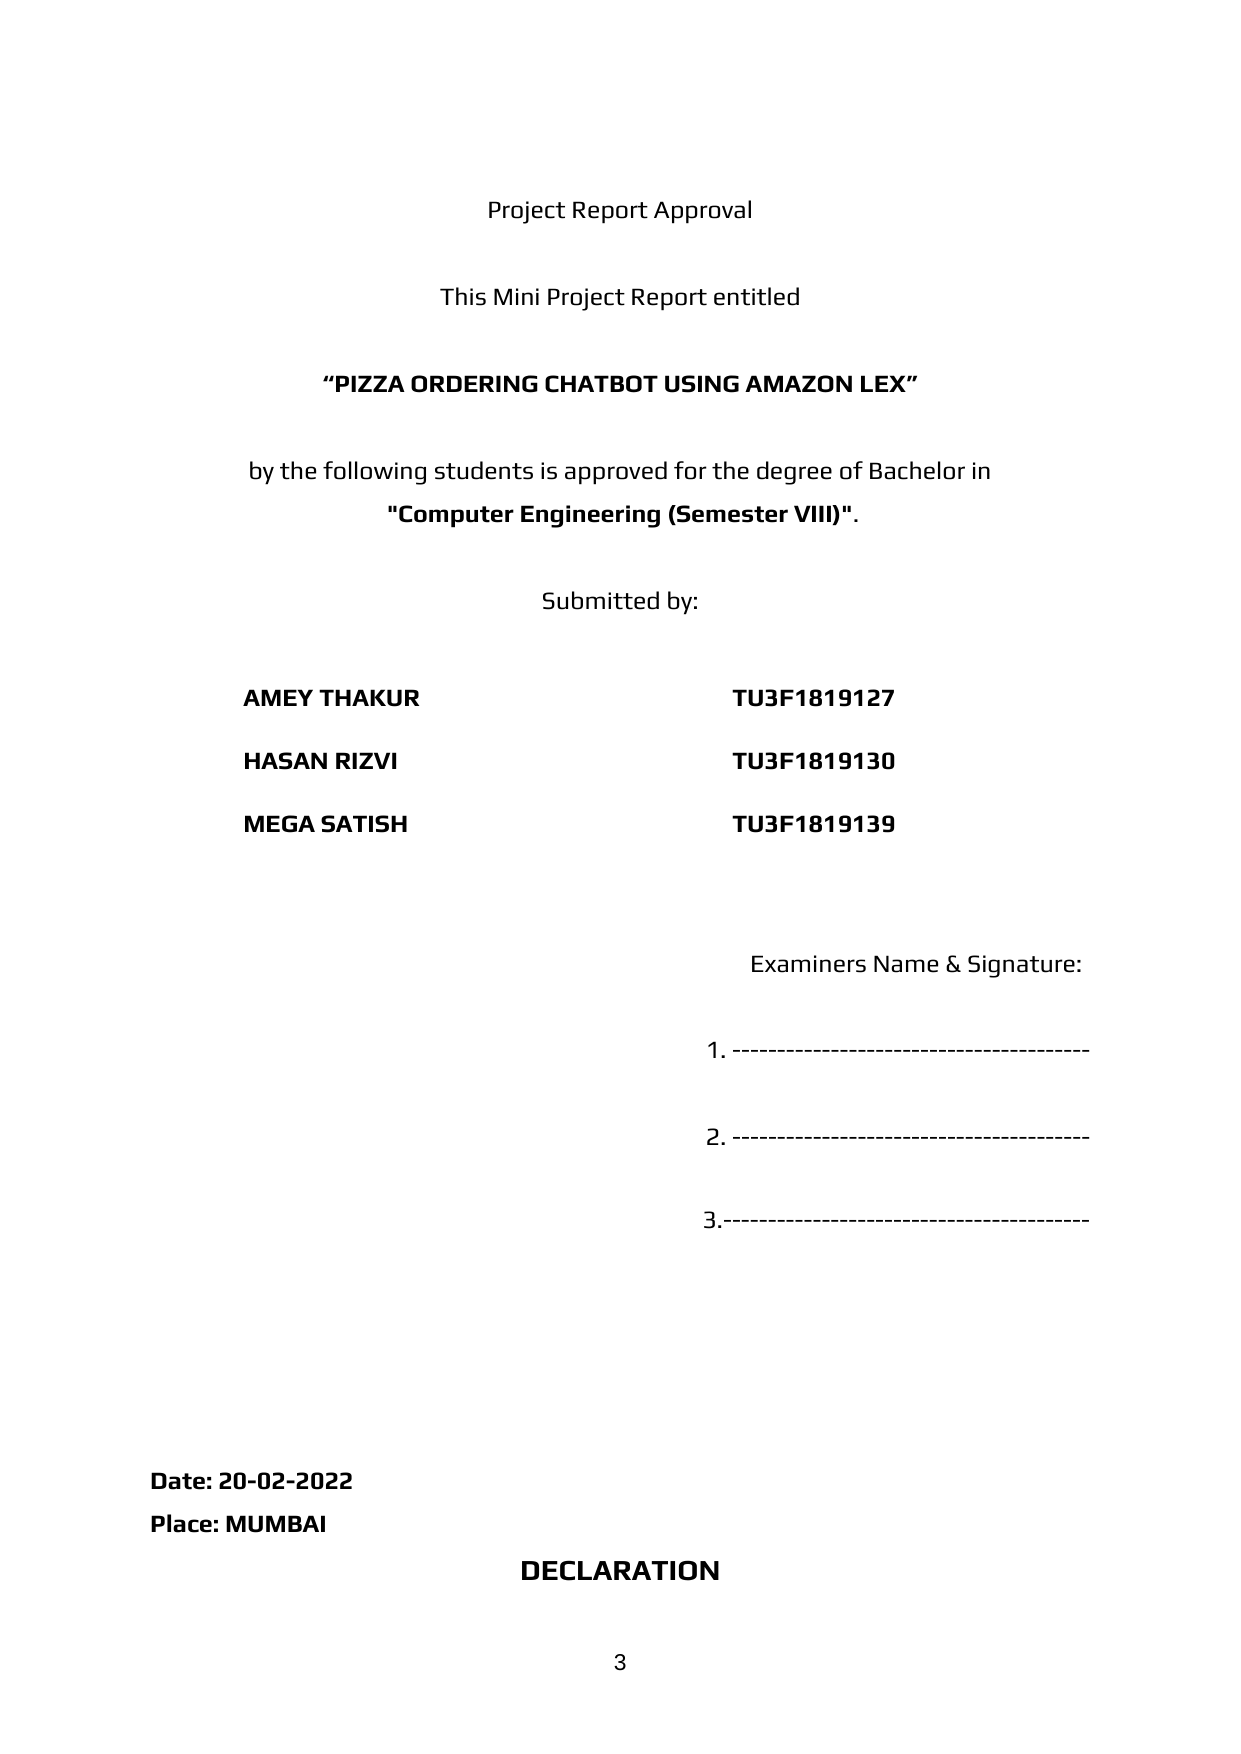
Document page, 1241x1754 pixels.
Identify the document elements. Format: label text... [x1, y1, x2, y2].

text Examiners Name & Signature: [750, 948, 1090, 977]
table_cell TU3F1819139 [620, 799, 1008, 862]
table_header AMEY THAKUR [233, 673, 620, 736]
text “PIZZA ORDERING CHATBOT USING AMAZON LEX” [150, 369, 1090, 398]
text Project Report Approval [150, 195, 1090, 224]
text Submitted by: [150, 586, 1090, 615]
table_header TU3F1819127 [620, 673, 1008, 736]
text by the following students is approved for the degree of Bachelor in [150, 456, 1090, 485]
text Date: 20-02-2022 [150, 1466, 1090, 1495]
table_cell HASAN RIZVI [233, 736, 620, 799]
text "Computer Engineering (Semester VIII)". [150, 499, 1090, 528]
table_cell TU3F1819130 [620, 736, 1008, 799]
text This Mini Project Report entitled [150, 282, 1090, 311]
text DECLARATION [150, 1553, 1090, 1586]
text Place: MUMBAI [150, 1509, 1090, 1538]
text 3.----------------------------------------- [150, 1205, 1090, 1234]
text 1. ---------------------------------------- [525, 1035, 1090, 1064]
table_cell MEGA SATISH [233, 799, 620, 862]
text 2. ---------------------------------------- [150, 1122, 1090, 1151]
